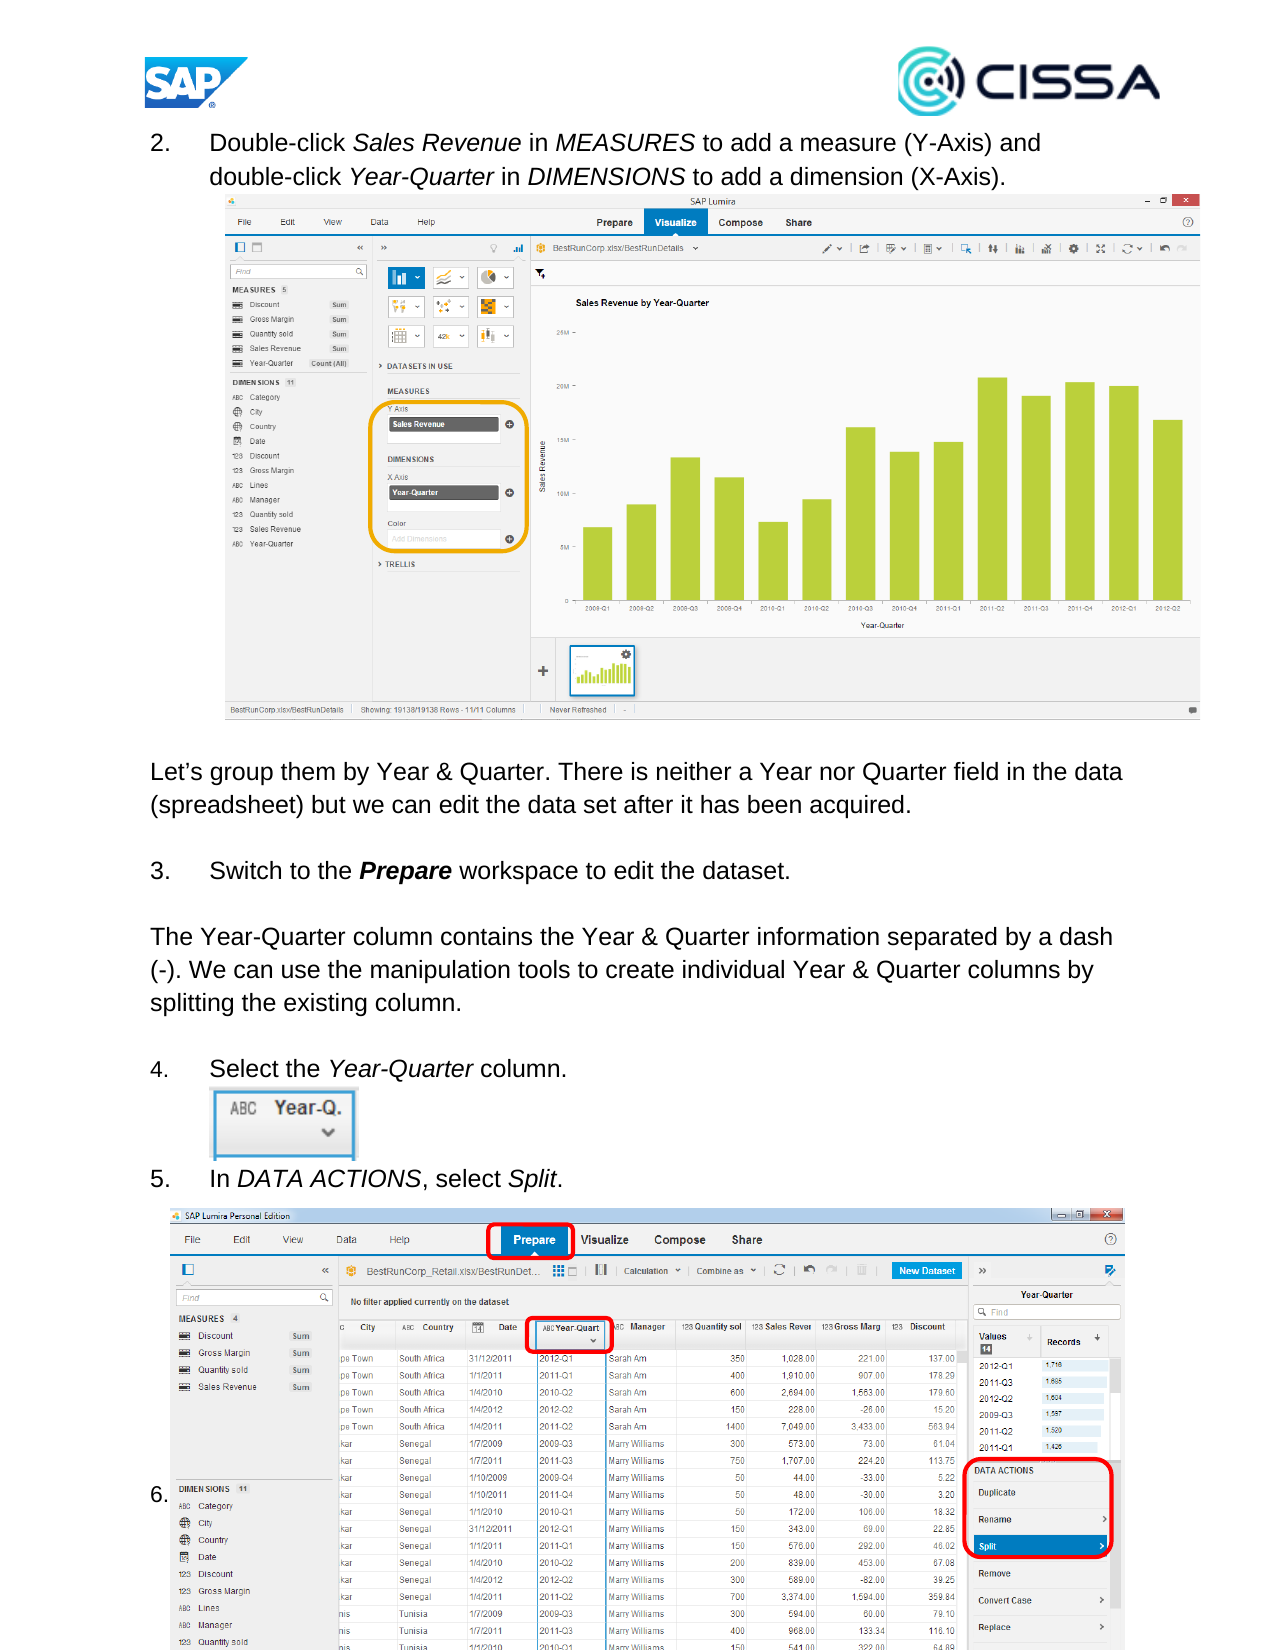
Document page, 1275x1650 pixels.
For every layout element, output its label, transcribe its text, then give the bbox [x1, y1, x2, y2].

list Switch to the Prepare workspace to edit the dataset. [150, 856, 1125, 884]
text The Year-Quarter column contains the Year & Quarter information separated by a dash (-). We can use the manipulation tools to create individual Year & Quarter columns by splitting the existing column. [150, 922, 1125, 1017]
picture [225, 194, 1200, 720]
picture [144, 60, 248, 108]
list In DATA ACTIONS, select Split. [150, 1164, 1125, 1223]
text Let’s group them by Year & Quarter. There is neither a Year nor Quarter field in the data (spreadsheet) but we can edit the data set after it has been acquired. [150, 757, 1125, 818]
picture [893, 46, 1160, 116]
picture [170, 1208, 1125, 1650]
picture [209, 1086, 359, 1161]
list Select the Year-Quarter column. [150, 1054, 1125, 1083]
list Double-click Sales Revenue in MEASURES to add a measure (Y-Axis) and double-click Year-Quarter in DIMENSIONS to add a dimension (X-Axis). [150, 128, 1125, 190]
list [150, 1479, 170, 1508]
